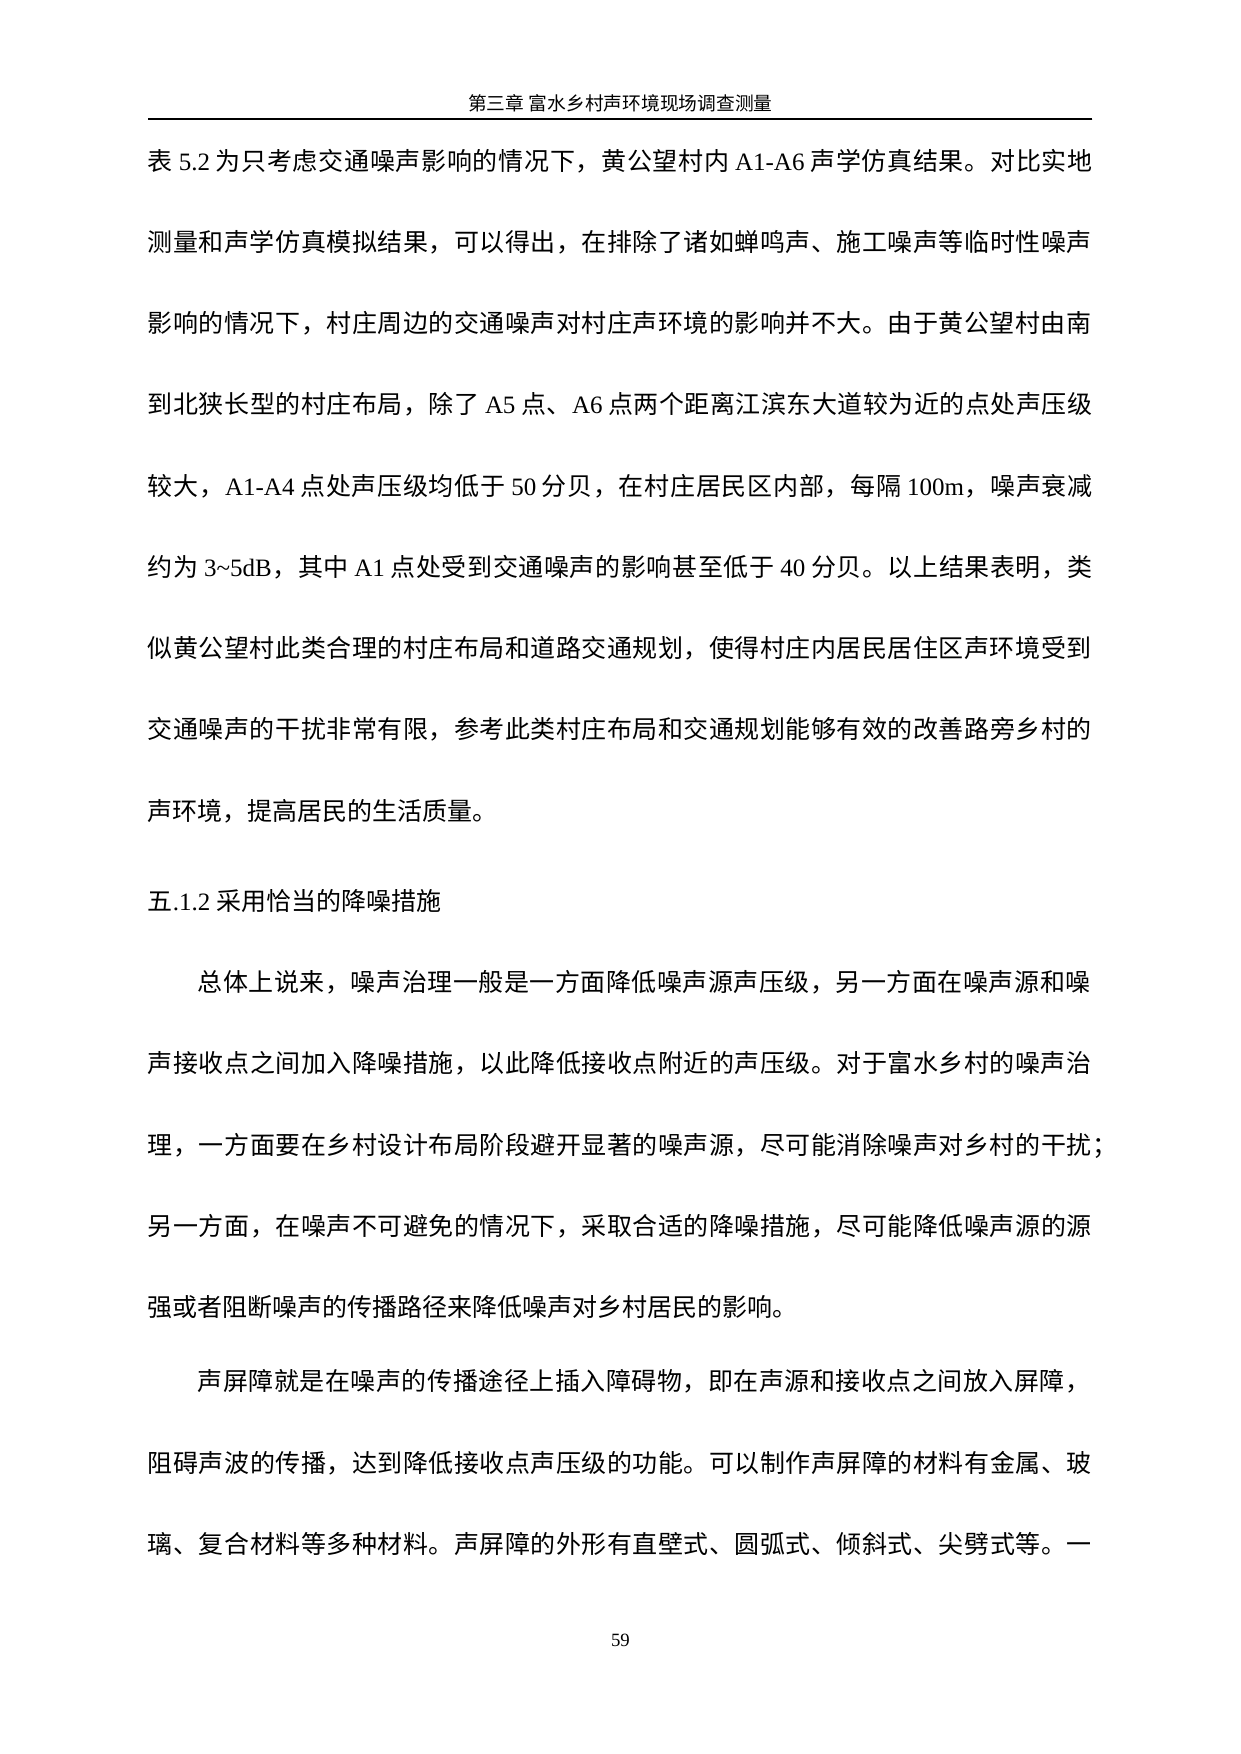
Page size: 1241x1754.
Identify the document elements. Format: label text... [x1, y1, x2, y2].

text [148, 127, 1092, 842]
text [148, 1347, 1092, 1575]
text 采用恰当的降噪措施 [148, 867, 1092, 932]
text 总体上说来，噪声治理一般是一方面降低噪声源声压级，另一方面在噪声源和噪声接收点之间加入降噪措施，以此降低接收点附近的声压级。对于富水乡村的噪声治理，一方面要在乡村设计布局阶段避开显著的噪声源，尽可能消除噪声对乡村的干扰；另一方面，在噪声不可避免的情况下，采取合适的降噪措施，尽可能降低噪声源的源强或者阻断噪声的传播路径来降低噪声对乡村居民的影响。 [148, 948, 1092, 1338]
